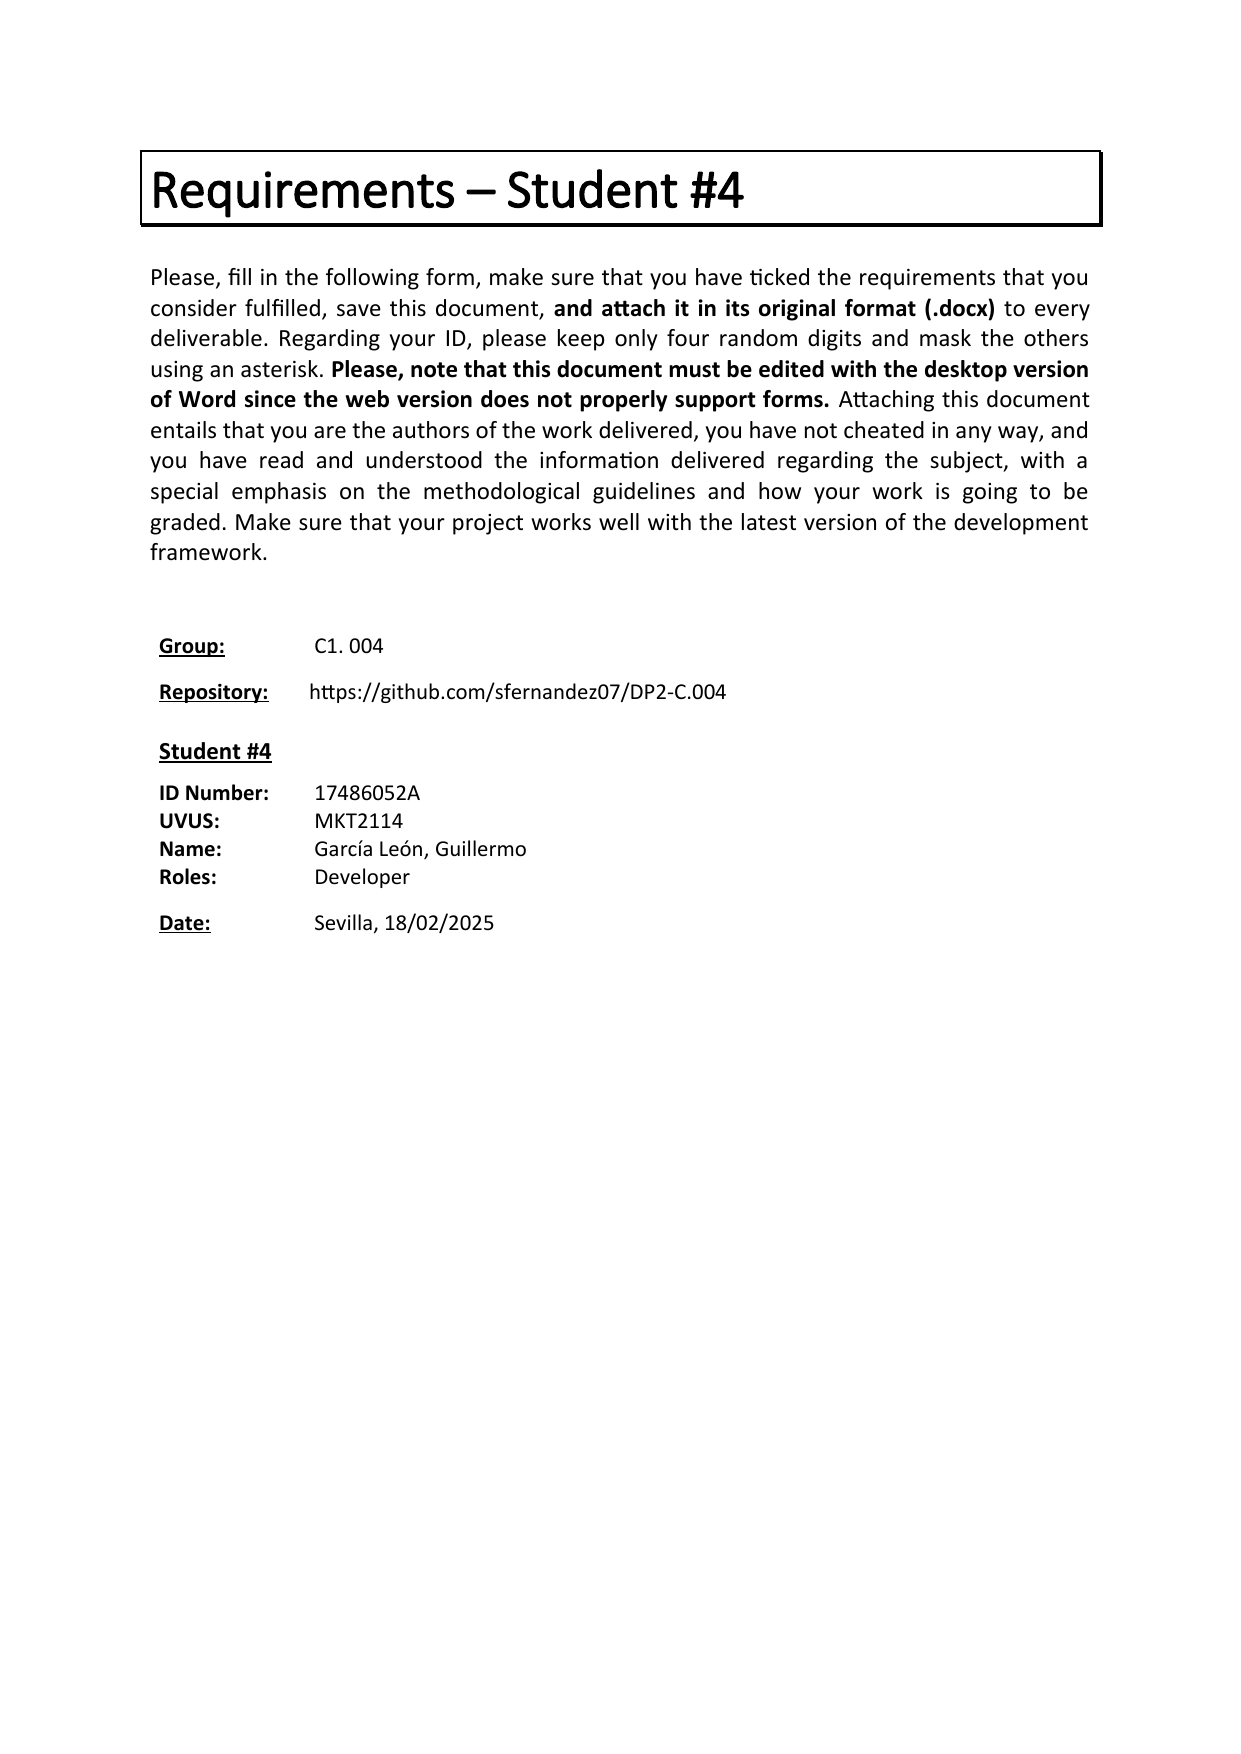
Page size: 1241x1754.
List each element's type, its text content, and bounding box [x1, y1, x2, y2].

text Please, fill in the following form, make sure that you have ticked the requirements that you consider fulfilled, save this document, and attach it in its original format (.docx) to every deliverable. Regarding your ID, please keep only four random digits and mask the others using an asterisk. Please, note that this document must be edited with the desktop version of Word since the web version does not properly support forms. Attaching this document entails that you are the authors of the work delivered, you have not cheated in any way, and you have read and understood the information delivered regarding the subject, with a special emphasis on the methodological guidelines and how your work is going to be graded. Make sure that your project works well with the latest version of the development framework. [150, 261, 1090, 567]
table_cell Date: Sevilla, 18/02/2025 [150, 899, 1090, 945]
table_cell Repository: https://github.com/sfernandez07/DP2-C.004 [150, 668, 1090, 714]
table_header Group: C1. 004 [150, 622, 1090, 668]
subtitle Requirements – Student #4 [142, 152, 1099, 223]
table_cell Student #4 ID Number: 17486052A UVUS: MKT2114 Name: García León, Guillermo Roles: Developer [150, 714, 1090, 899]
